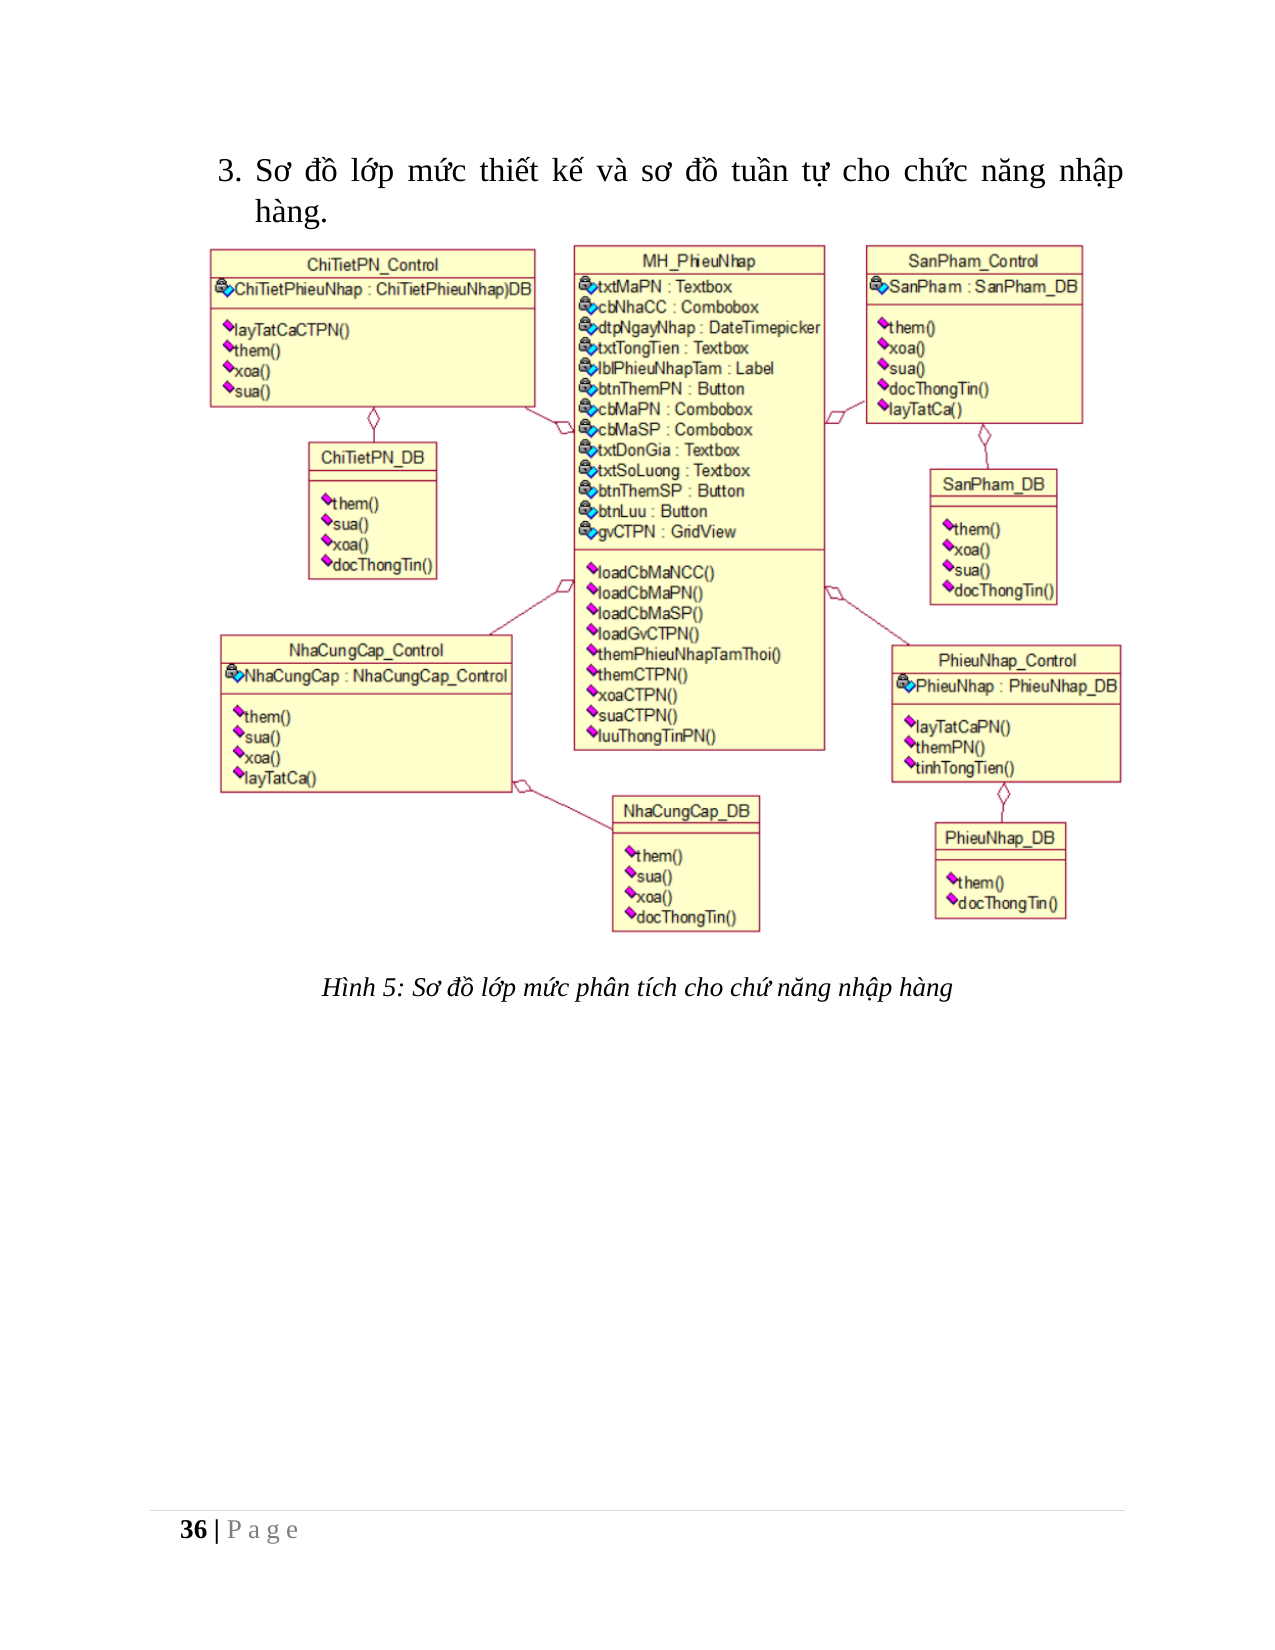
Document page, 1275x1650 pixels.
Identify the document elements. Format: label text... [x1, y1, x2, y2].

picture [180, 232, 1155, 952]
subtitle Sơ đồ lớp mức thiết kế và sơ đồ tuần tự cho chức năng nhập hàng. [217, 150, 1125, 230]
